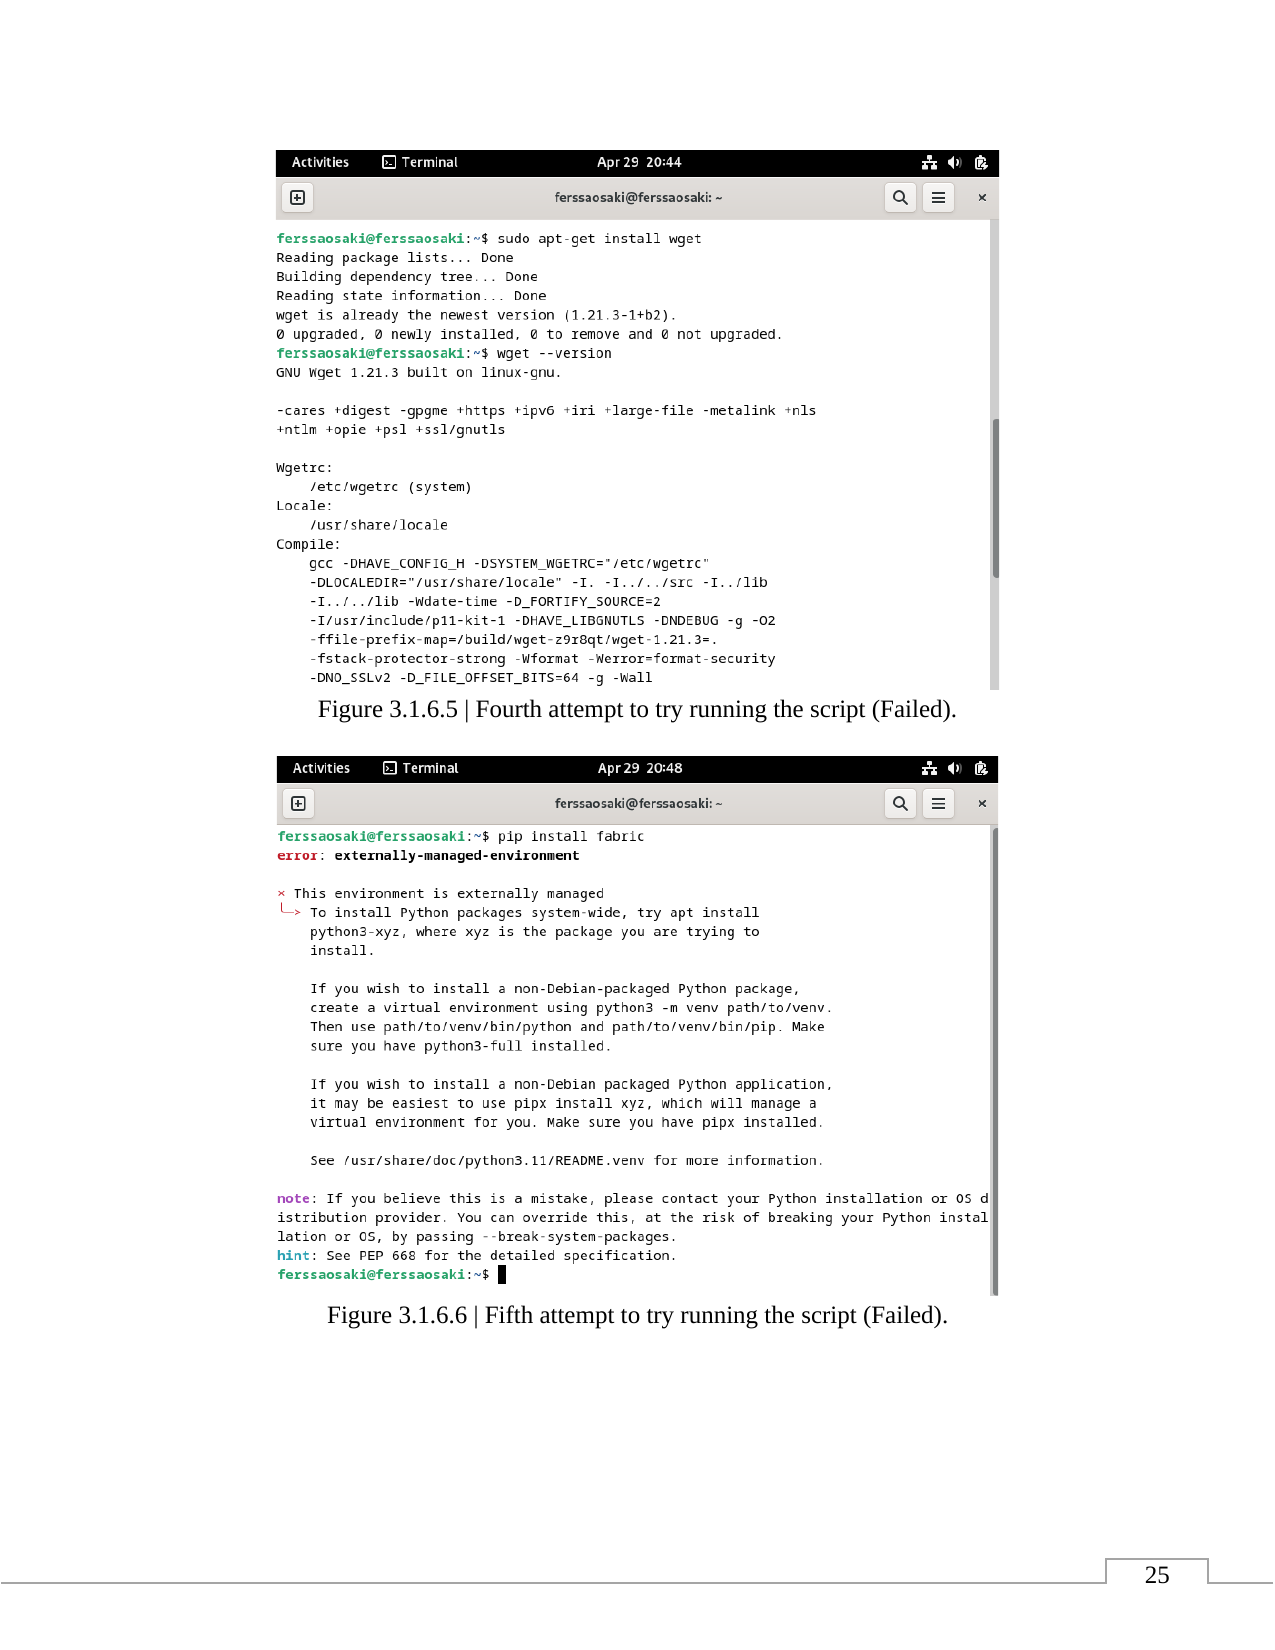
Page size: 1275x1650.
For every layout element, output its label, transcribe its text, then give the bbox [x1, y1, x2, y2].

text Figure 3.1.6.5 | Fourth attempt to try running the script (Failed). [187, 694, 1087, 723]
text Figure 3.1.6.6 | Fifth attempt to try running the script (Failed). [187, 1300, 1087, 1329]
picture [275, 150, 1000, 690]
picture [276, 756, 999, 1296]
